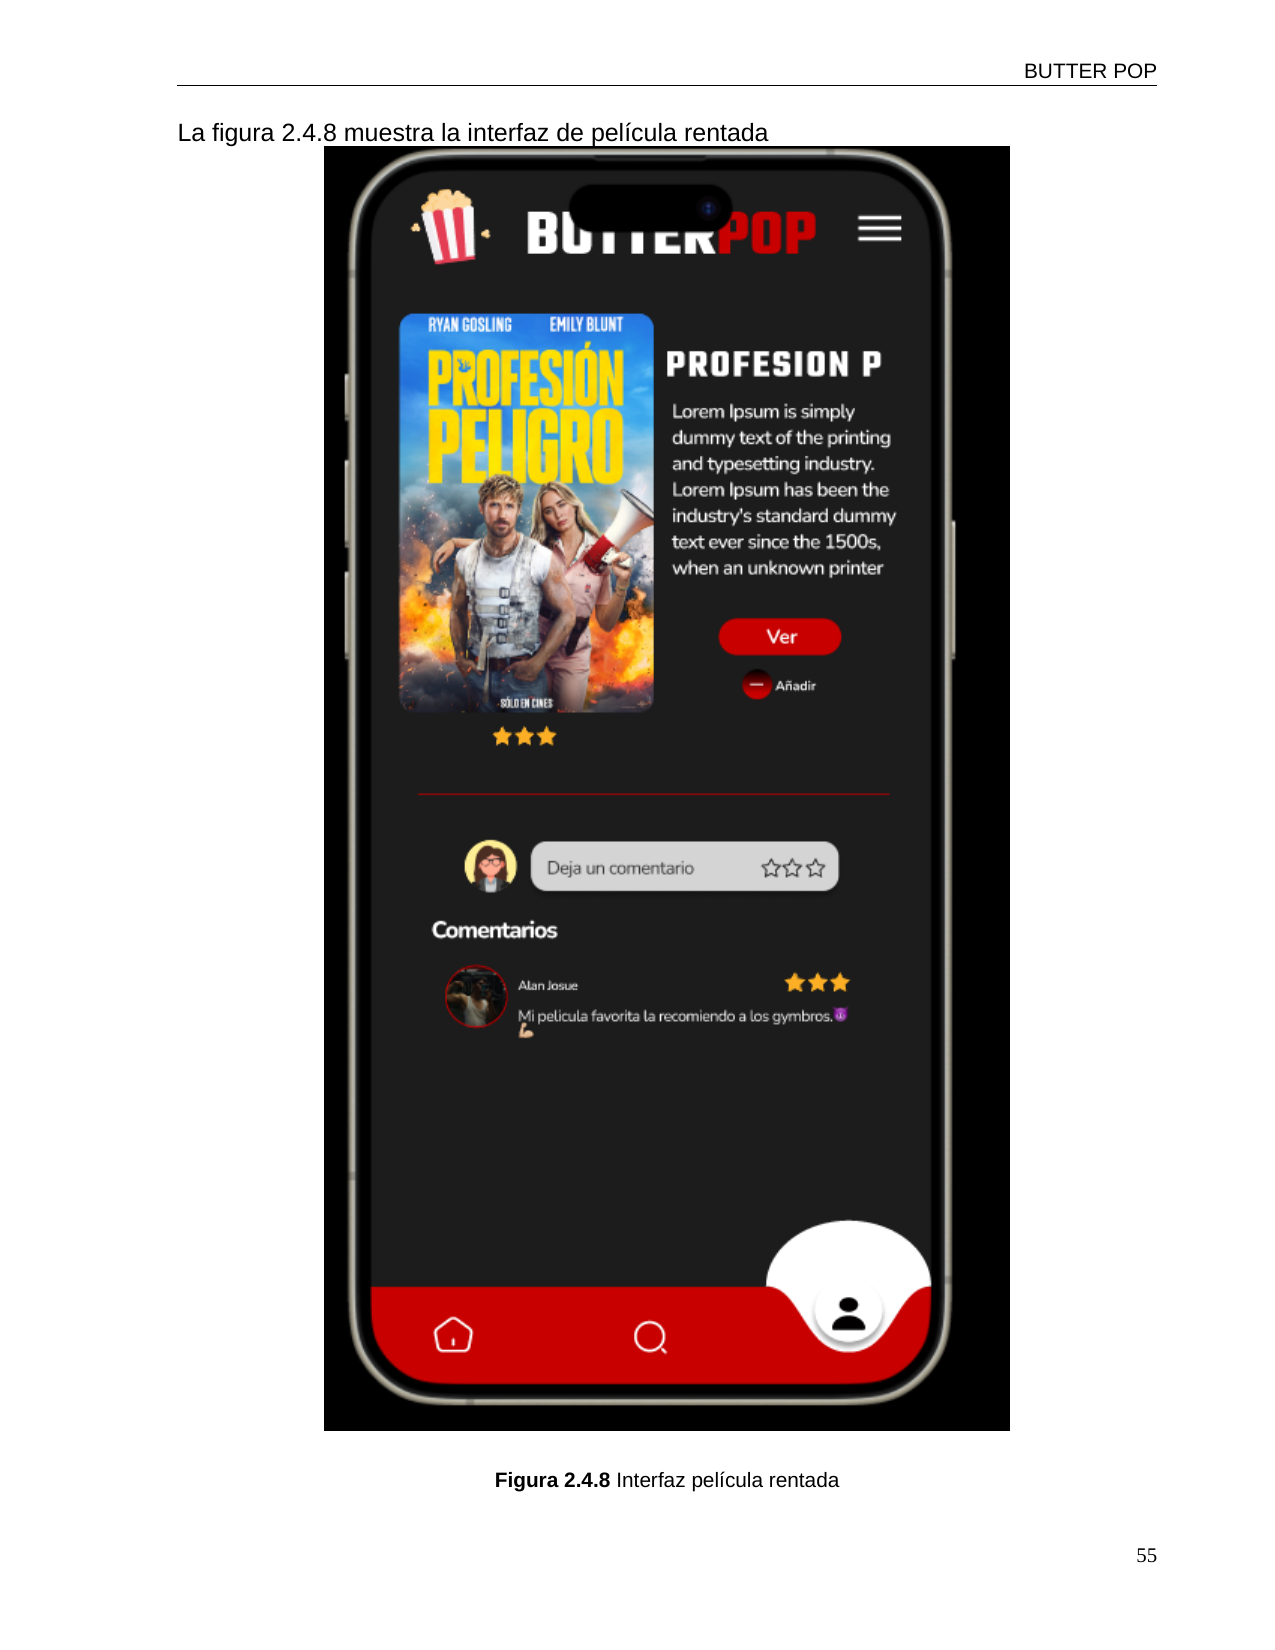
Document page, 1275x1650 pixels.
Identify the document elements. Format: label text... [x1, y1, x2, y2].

text La figura 2.4.8 muestra la interfaz de película rentada [177, 118, 1157, 147]
picture [324, 146, 1010, 1431]
